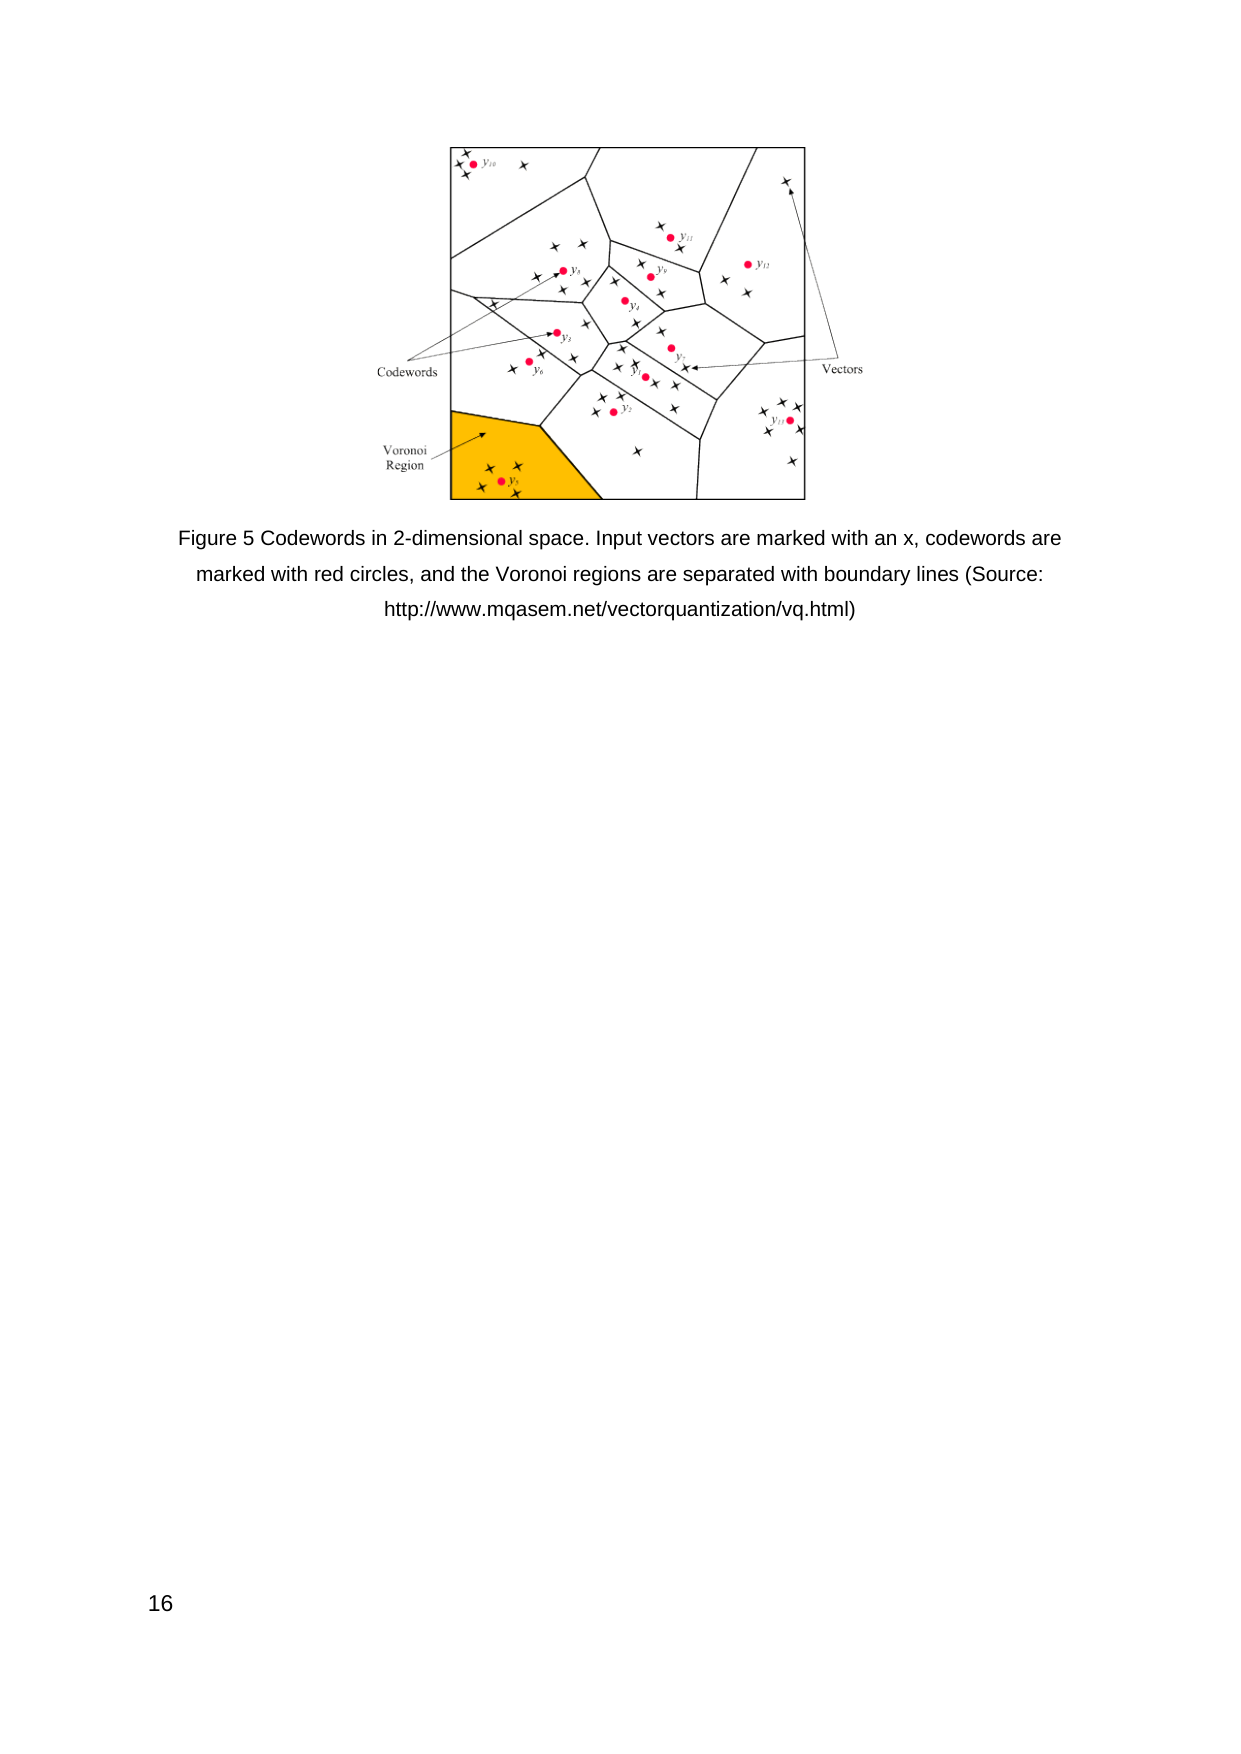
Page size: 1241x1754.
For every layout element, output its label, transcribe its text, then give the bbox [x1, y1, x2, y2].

picture [377, 147, 863, 500]
text Figure 5 Codewords in 2-dimensional space. Input vectors are marked with an x, codewords are marked with red circles, and the Voronoi regions are separated with boundary lines (Source: http://www.mqasem.net/vectorquantization/vq.html) [148, 525, 1093, 621]
